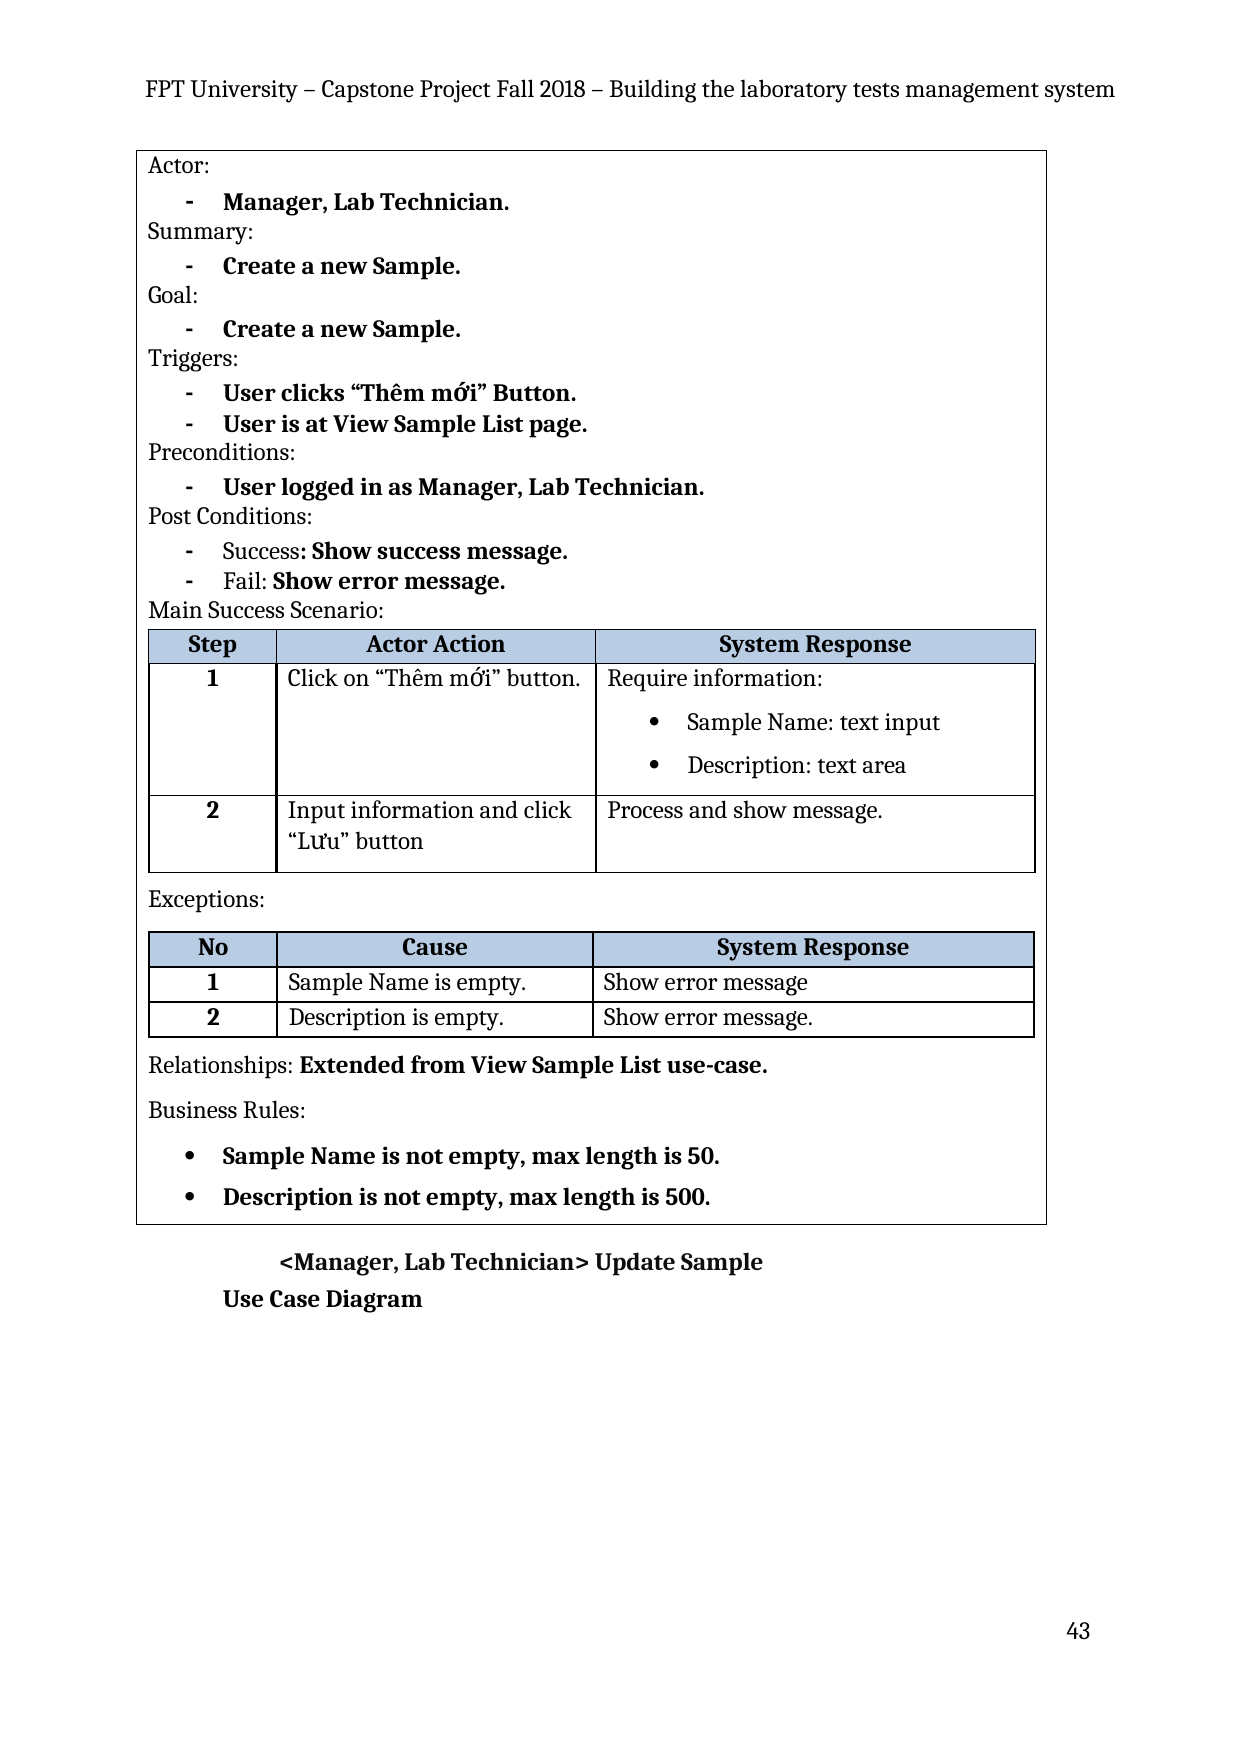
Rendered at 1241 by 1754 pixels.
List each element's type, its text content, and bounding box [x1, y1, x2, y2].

list <Manager, Lab Technician> Update Sample [279, 1248, 1090, 1277]
text Use Case Diagram [148, 1285, 1090, 1314]
table_cell Actor: Manager, Lab Technician. Summary: Create a new Sample. Goal: Create a new Sample. Triggers: User clicks “Thêm mới” Button. User is at View Sample List page. Preconditions: User logged in as Manager, Lab Technician. Post Conditions: Success: Show success message. Fail: Show error message. Main Success Scenario: Exceptions: Relationships: Extended from View Sample List use-case. Business Rules: Sample Name is not empty, max length is 50. Description is not empty, max length is 500. [137, 151, 1046, 1224]
